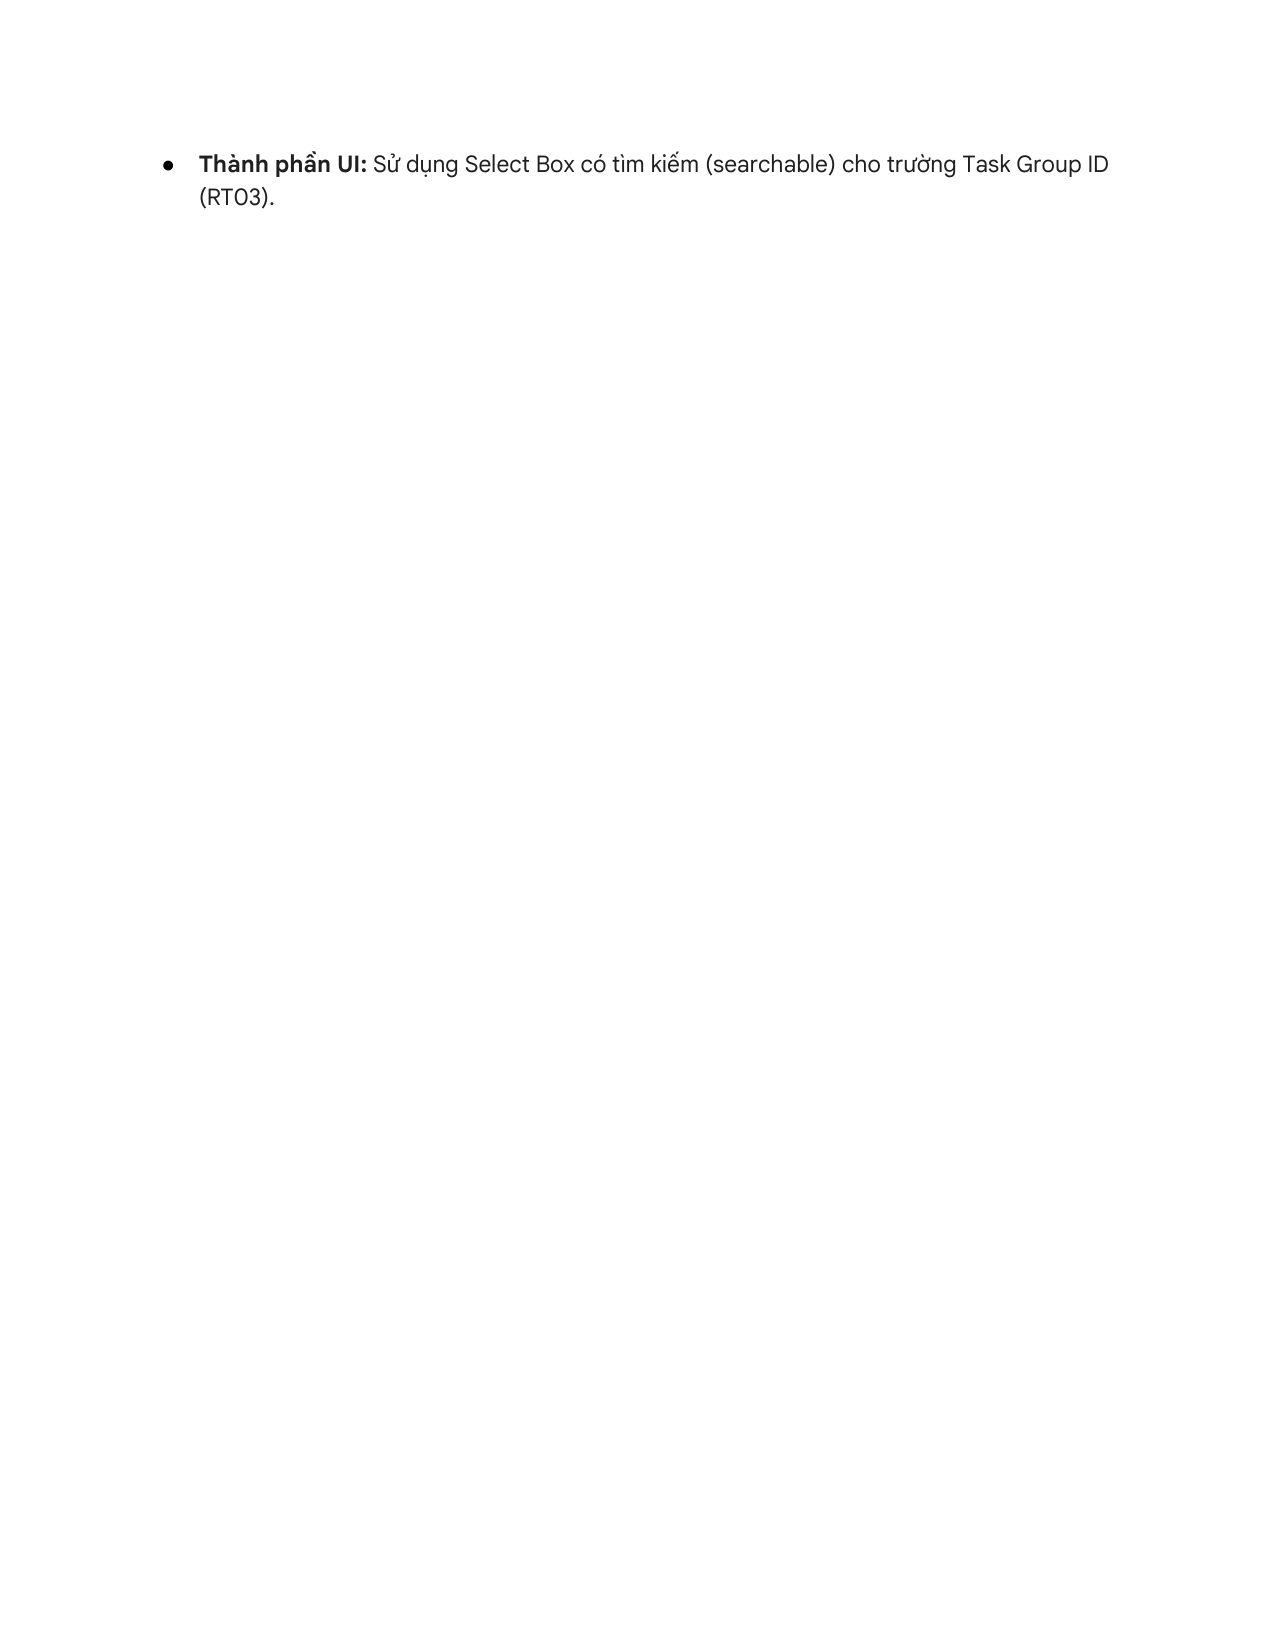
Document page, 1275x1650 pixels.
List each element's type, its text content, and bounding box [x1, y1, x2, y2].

list Thành phần UI: Sử dụng Select Box có tìm kiếm (searchable) cho trường Task Group ID (RT03). [161, 150, 1125, 211]
